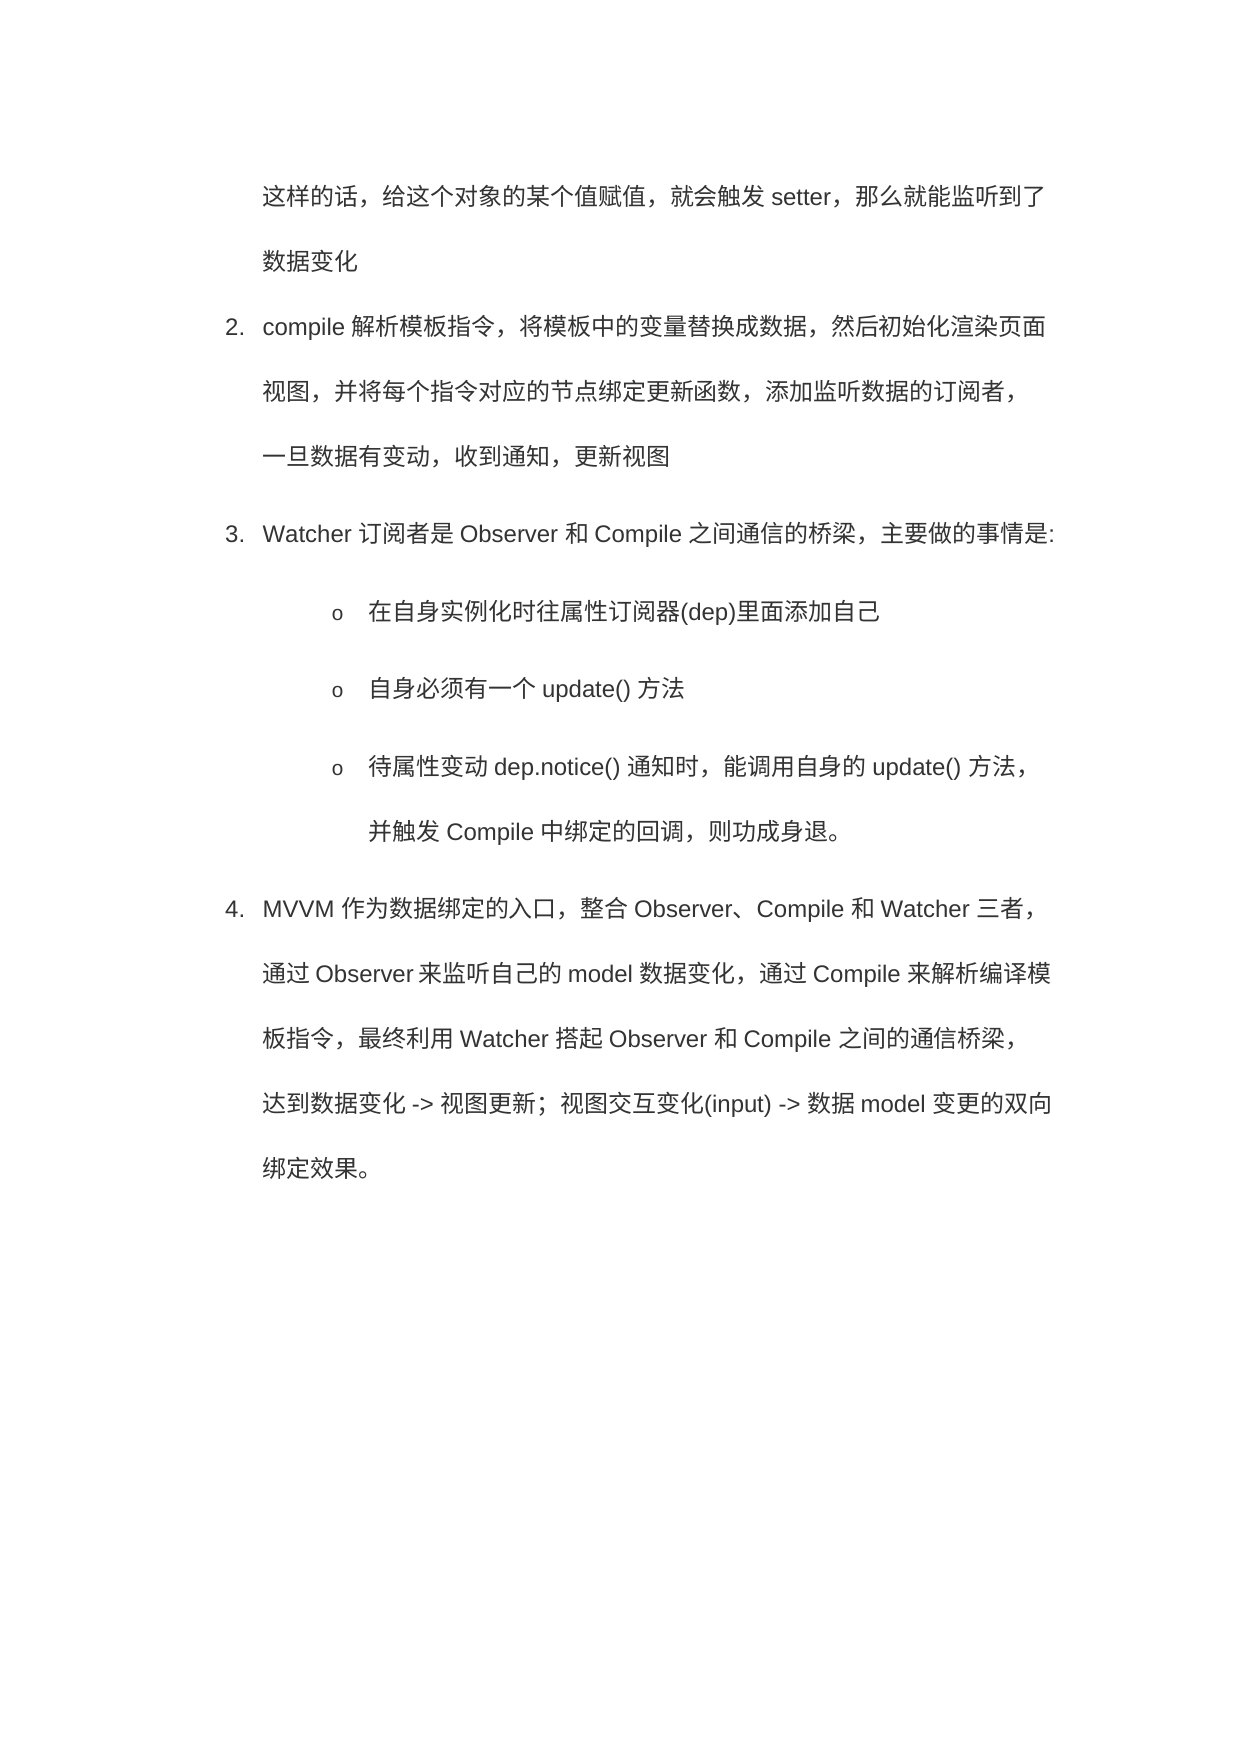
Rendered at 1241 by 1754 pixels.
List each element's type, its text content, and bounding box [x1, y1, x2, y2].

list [225, 162, 1053, 292]
list compile 解析模板指令，将模板中的变量替换成数据，然后初始化渲染页面视图，并将每个指令对应的节点绑定更新函数，添加监听数据的订阅者，一旦数据有变动，收到通知，更新视图 [225, 292, 1053, 487]
list Watcher 订阅者是 Observer 和 Compile 之间通信的桥梁，主要做的事情是: [225, 499, 1053, 564]
list 待属性变动 dep.notice() 通知时，能调用自身的 update() 方法，并触发 Compile 中绑定的回调，则功成身退。 [331, 732, 1053, 862]
list 在自身实例化时往属性订阅器(dep)里面添加自己 [331, 577, 1053, 642]
list 自身必须有一个 update() 方法 [331, 654, 1053, 719]
list MVVM 作为数据绑定的入口，整合 Observer、Compile 和 Watcher 三者，通过Observer来监听自己的 model 数据变化，通过 Compile 来解析编译模板指令，最终利用 Watcher 搭起 Observer 和 Compile 之间的通信桥梁，达到数据变化 -> 视图更新；视图交互变化(input) -> 数据 model 变更的双向绑定效果。 [225, 874, 1053, 1199]
